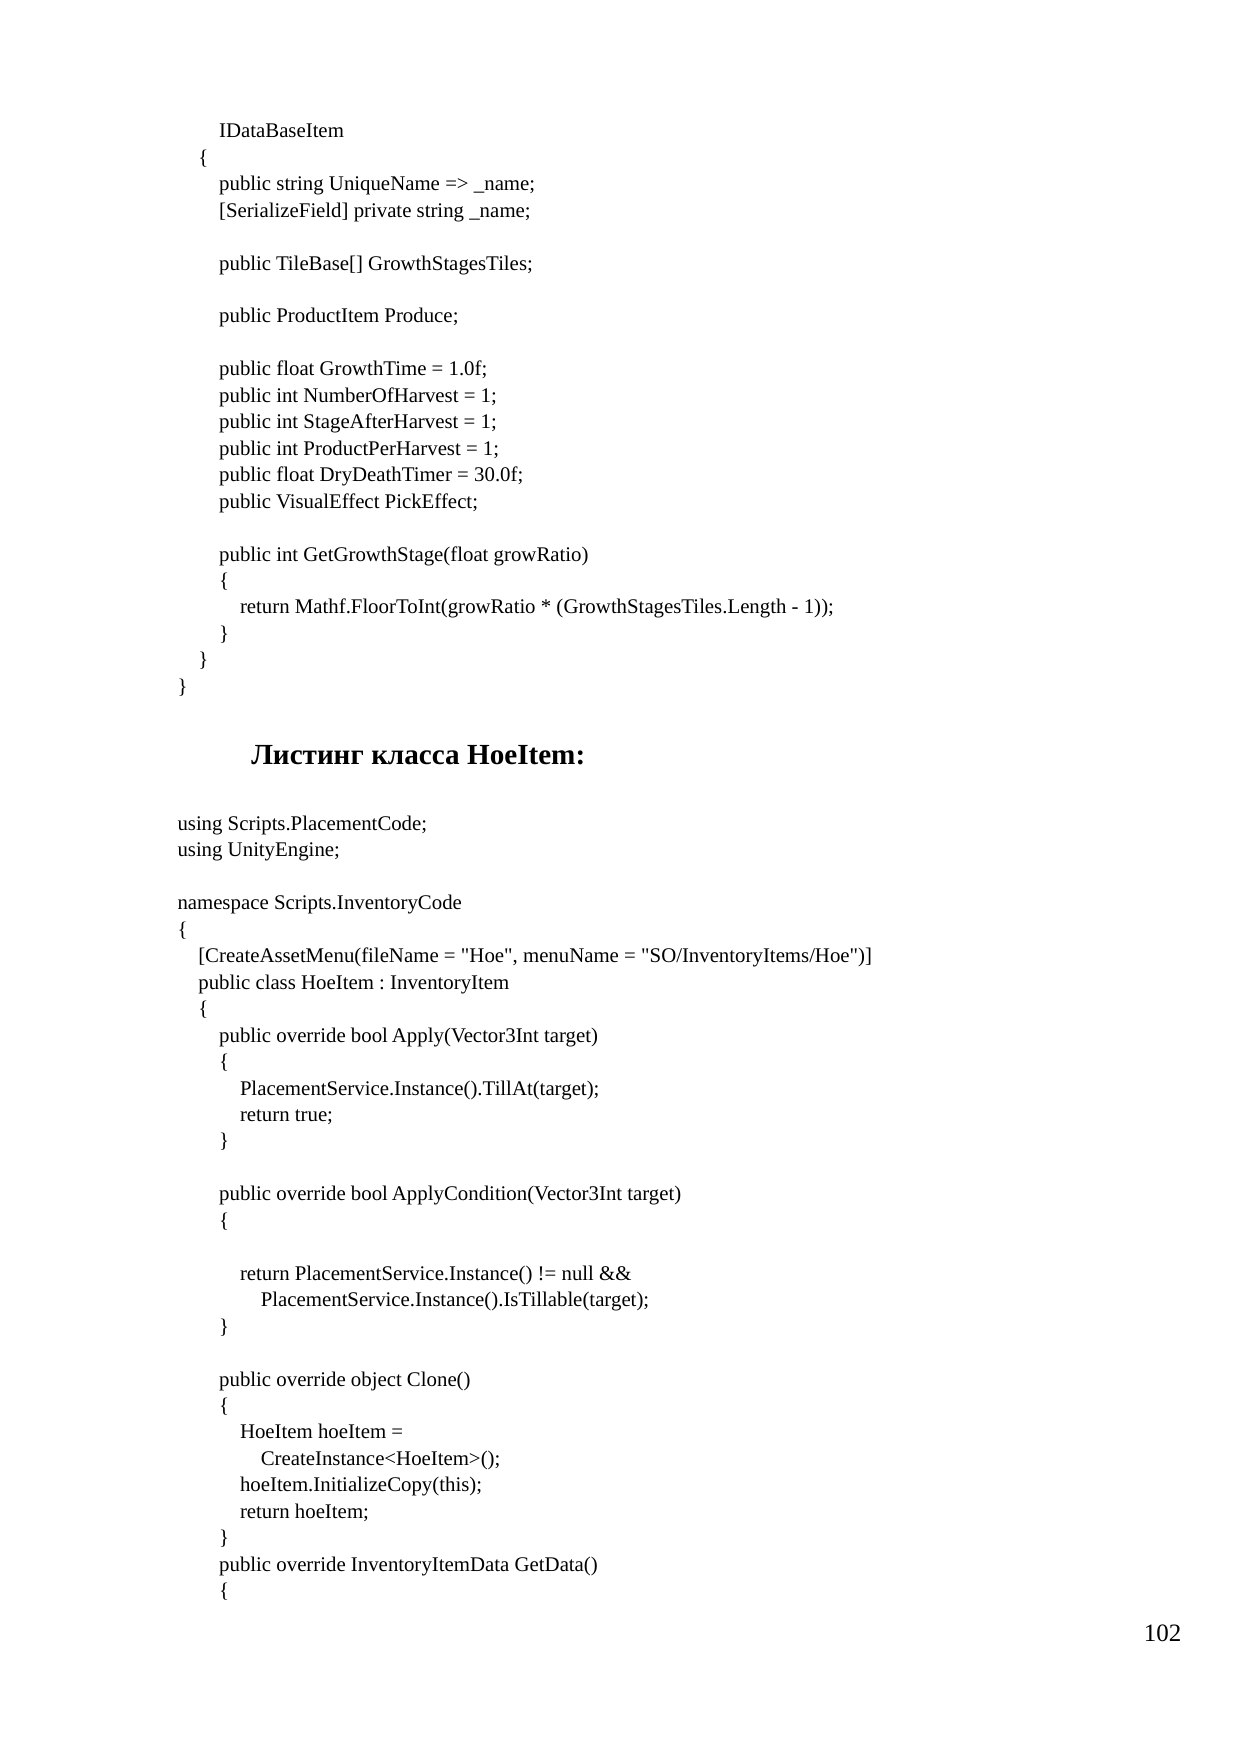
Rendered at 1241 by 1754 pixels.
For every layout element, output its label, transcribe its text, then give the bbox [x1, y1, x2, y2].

text public float GrowthTime = 1.0f; [177, 356, 1181, 380]
text public VisualEffect PickEffect; [177, 488, 1181, 513]
text public ProductItem Produce; [177, 303, 1181, 327]
text public float DryDeathTimer = 30.0f; [177, 462, 1181, 486]
text { [177, 144, 1181, 169]
text public override object Clone() [177, 1366, 1181, 1391]
text public override bool Apply(Vector3Int target) [177, 1022, 1181, 1047]
text public int GetGrowthStage(float growRatio) [177, 541, 1181, 566]
text } [177, 674, 1181, 698]
text public int NumberOfHarvest = 1; [177, 383, 1181, 407]
text return Mathf.FloorToInt(growRatio * (GrowthStagesTiles.Length - 1)); [177, 594, 1181, 618]
text using Scripts.PlacementCode; [177, 811, 1181, 835]
text public string UniqueName => _name; [177, 171, 1181, 195]
text { [177, 1208, 1181, 1232]
text } [177, 647, 1181, 671]
text public override InventoryItemData GetData() [177, 1552, 1181, 1576]
text public class HoeItem : InventoryItem [177, 969, 1181, 994]
text hoeItem.InitializeCopy(this); [177, 1472, 1181, 1496]
text PlacementService.Instance().IsTillable(target); [177, 1287, 1181, 1311]
text [SerializeField] private string _name; [177, 197, 1181, 222]
text CreateInstance<HoeItem>(); [177, 1446, 1181, 1470]
text namespace Scripts.InventoryCode [177, 890, 1181, 914]
text } [177, 1525, 1181, 1549]
text { [177, 1393, 1181, 1417]
text return PlacementService.Instance() != null && [177, 1261, 1181, 1285]
text public int StageAfterHarvest = 1; [177, 409, 1181, 433]
text { [177, 1049, 1181, 1073]
text [CreateAssetMenu(fileName = "Hoe", menuName = "SO/InventoryItems/Hoe")] [177, 943, 1181, 967]
text } [177, 1128, 1181, 1152]
text Листинг класса HoeItem: [177, 737, 1181, 771]
text { [177, 996, 1181, 1020]
text return true; [177, 1102, 1181, 1126]
text } [177, 1313, 1181, 1338]
text return hoeItem; [177, 1499, 1181, 1523]
text public int ProductPerHarvest = 1; [177, 436, 1181, 460]
text public override bool ApplyCondition(Vector3Int target) [177, 1181, 1181, 1205]
text { [177, 1578, 1181, 1602]
text { [177, 568, 1181, 592]
text IDataBaseItem [177, 118, 1181, 142]
text using UnityEngine; [177, 837, 1181, 861]
text public TileBase[] GrowthStagesTiles; [177, 250, 1181, 274]
text { [177, 917, 1181, 941]
text HoeItem hoeItem = [177, 1419, 1181, 1443]
text } [177, 621, 1181, 645]
text PlacementService.Instance().TillAt(target); [177, 1075, 1181, 1099]
